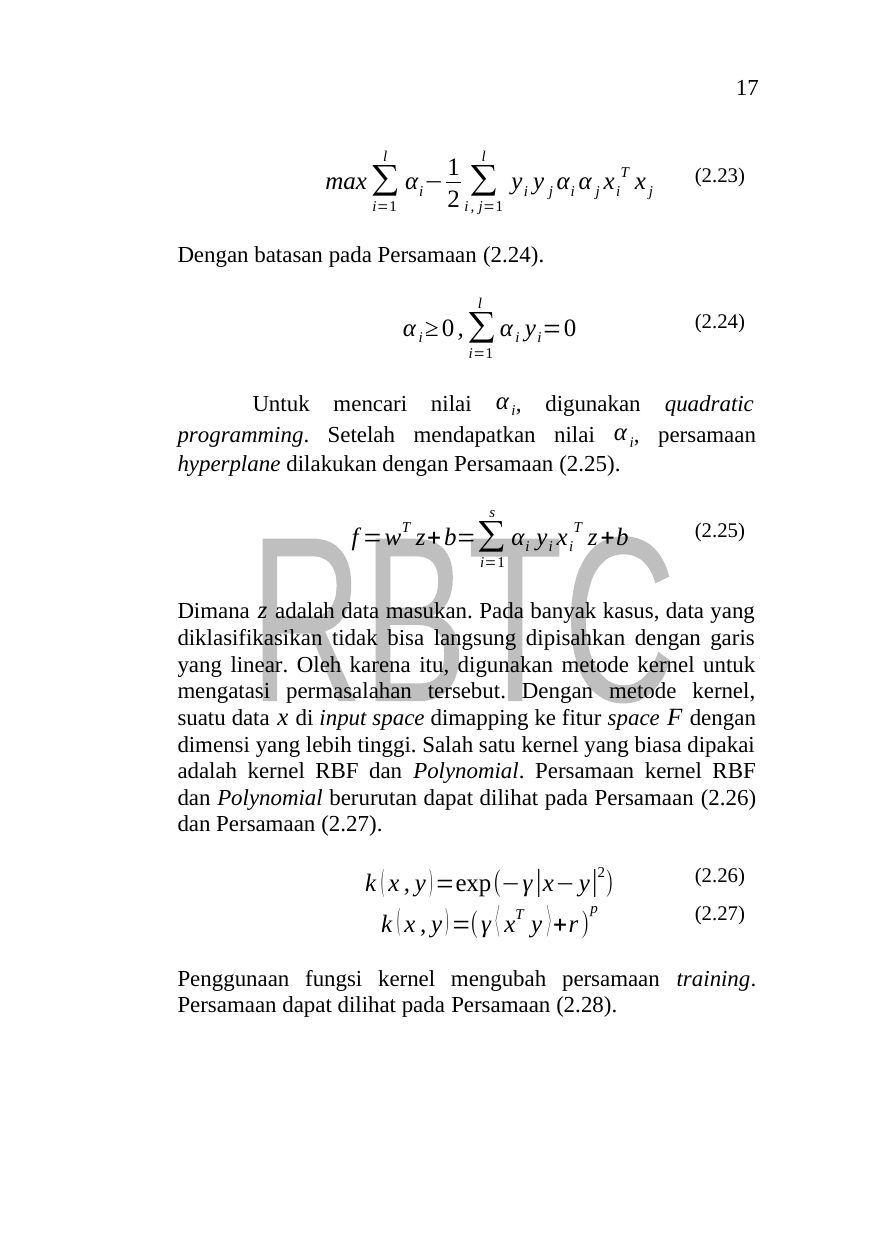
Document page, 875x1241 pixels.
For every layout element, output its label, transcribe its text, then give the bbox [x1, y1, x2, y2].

table_header (2.26) [668, 863, 772, 899]
table_header [161, 294, 667, 361]
text Untuk mencari nilai , digunakan quadratic programming. Setelah mendapatkan nilai , persamaan hyperplane dilakukan dengan Persamaan (2.25). [177, 388, 756, 477]
table_header (2.24) [668, 294, 772, 361]
table_header (2.25) [668, 503, 772, 570]
text Penggunaan fungsi kernel mengubah persamaan training. Persamaan dapat dilihat pada Persamaan (2.28). [177, 965, 756, 1018]
text Dimana adalah data masukan. Pada banyak kasus, data yang diklasifikasikan tidak bisa langsung dipisahkan dengan garis yang linear. Oleh karena itu, digunakan metode kernel untuk mengatasi permasalahan tersebut. Dengan metode kernel, suatu data di input space dimapping ke fitur space dengan dimensi yang lebih tinggi. Salah satu kernel yang biasa dipakai adalah kernel RBF dan Polynomial. Persamaan kernel RBF dan Polynomial berurutan dapat dilihat pada Persamaan (2.26) dan Persamaan (2.27). [177, 597, 756, 836]
table_header [161, 503, 667, 570]
table_header [161, 148, 667, 215]
table_header [161, 863, 667, 899]
table_cell [161, 899, 667, 939]
text Dengan batasan pada Persamaan (2.24). [177, 241, 756, 268]
table_cell (2.27) [668, 899, 772, 939]
table_header (2.23) [668, 148, 772, 215]
